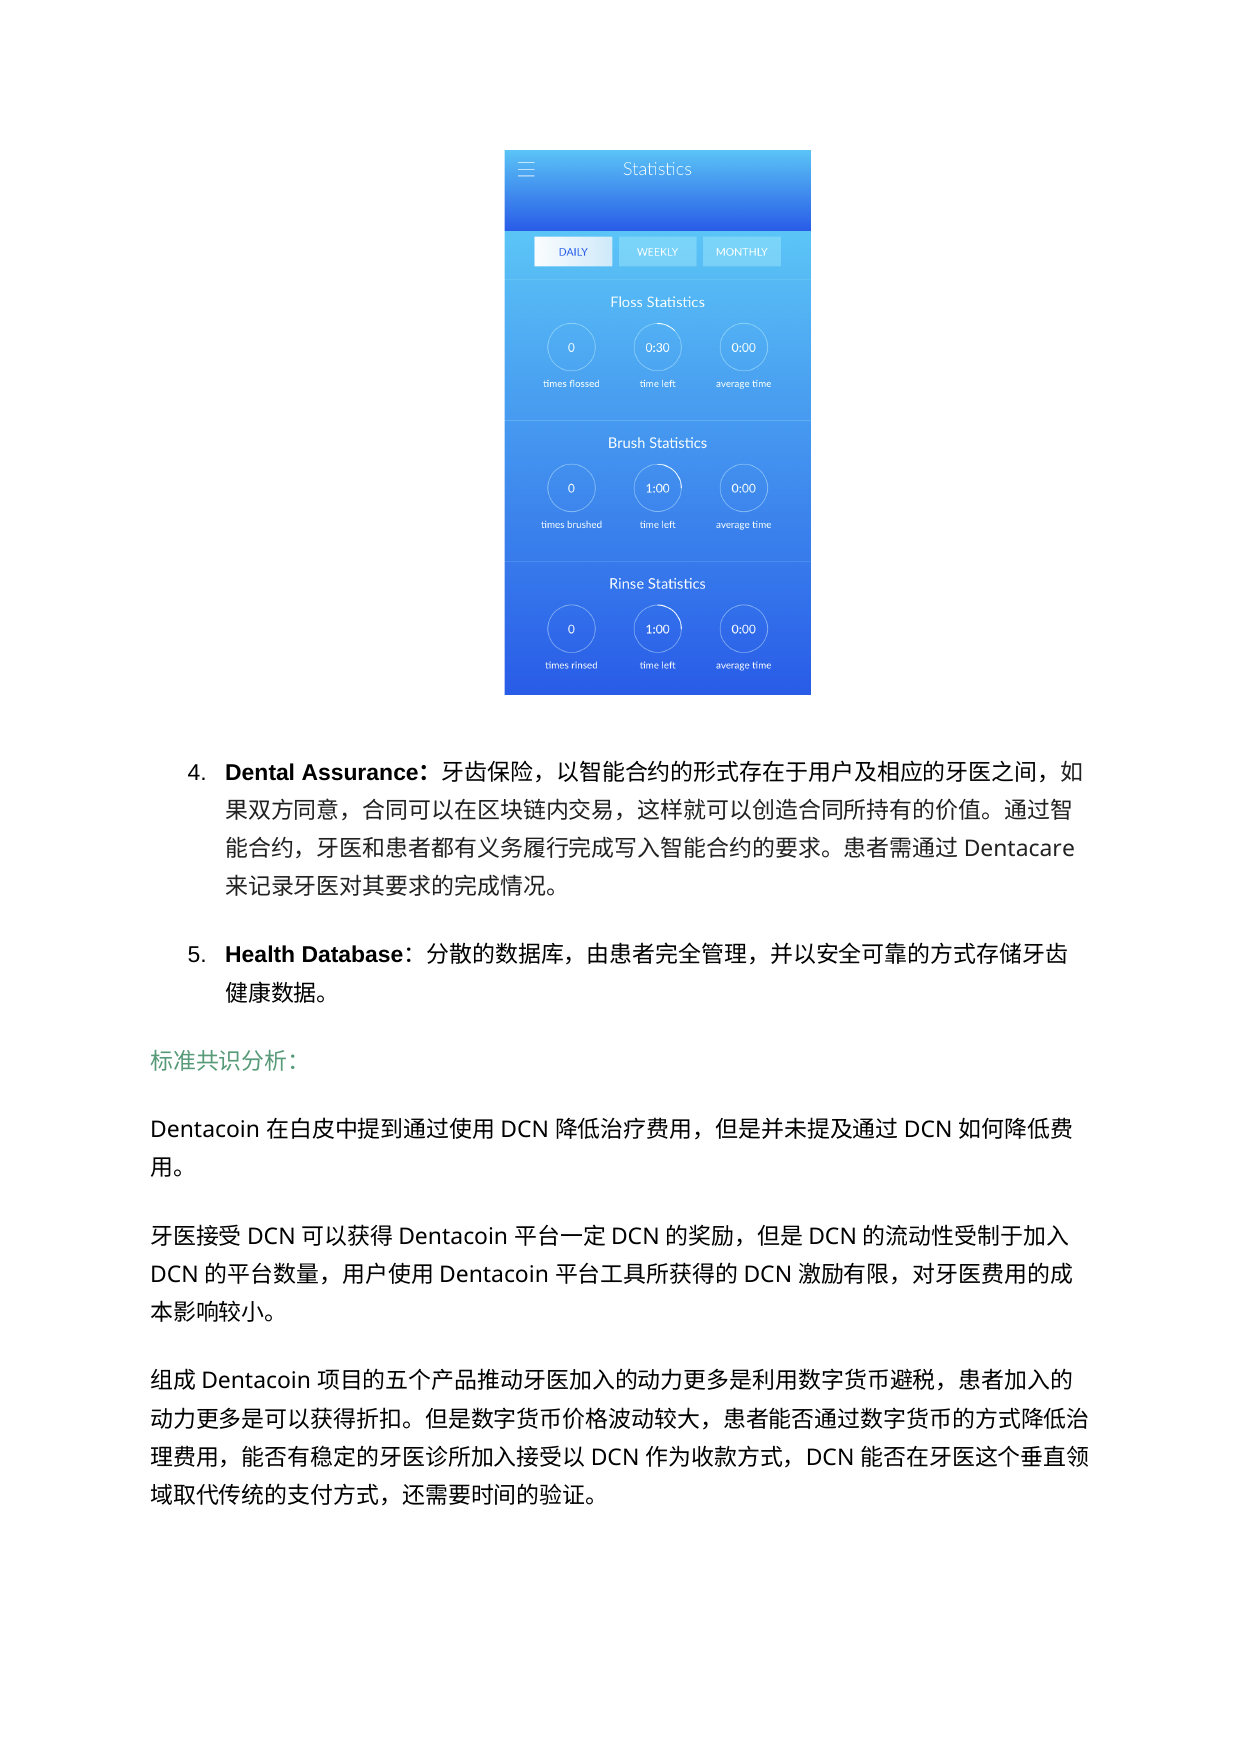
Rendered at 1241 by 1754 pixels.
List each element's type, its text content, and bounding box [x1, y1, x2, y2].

text 组成 Dentacoin 项目的五个产品推动牙医加入的动力更多是利用数字货币避税，患者加入的动力更多是可以获得折扣。但是数字货币价格波动较大，患者能否通过数字货币的方式降低治理费用，能否有稳定的牙医诊所加入接受以 DCN 作为收款方式，DCN 能否在牙医这个垂直领域取代传统的支付方式，还需要时间的验证。 [150, 1362, 1090, 1510]
text 标准共识分析： [150, 1043, 1090, 1076]
text Dentacoin 在白皮中提到通过使用 DCN 降低治疗费用，但是并未提及通过 DCN 如何降低费用。 [150, 1111, 1090, 1182]
text 牙医接受 DCN 可以获得 Dentacoin 平台一定 DCN 的奖励，但是 DCN 的流动性受制于加入 DCN 的平台数量，用户使用 Dentacoin 平台工具所获得的 DCN 激励有限，对牙医费用的成本影响较小。 [150, 1218, 1090, 1327]
picture [504, 150, 811, 695]
list Health Database：分散的数据库，由患者完全管理，并以安全可靠的方式存储牙齿健康数据。 [187, 936, 1090, 1008]
list Dental Assurance：牙齿保险，以智能合约的形式存在于用户及相应的牙医之间，如果双方同意，合同可以在区块链内交易，这样就可以创造合同所持有的价值。通过智能合约，牙医和患者都有义务履行完成写入智能合约的要求。患者需通过 Dentacare 来记录牙医对其要求的完成情况。 [187, 753, 1090, 901]
